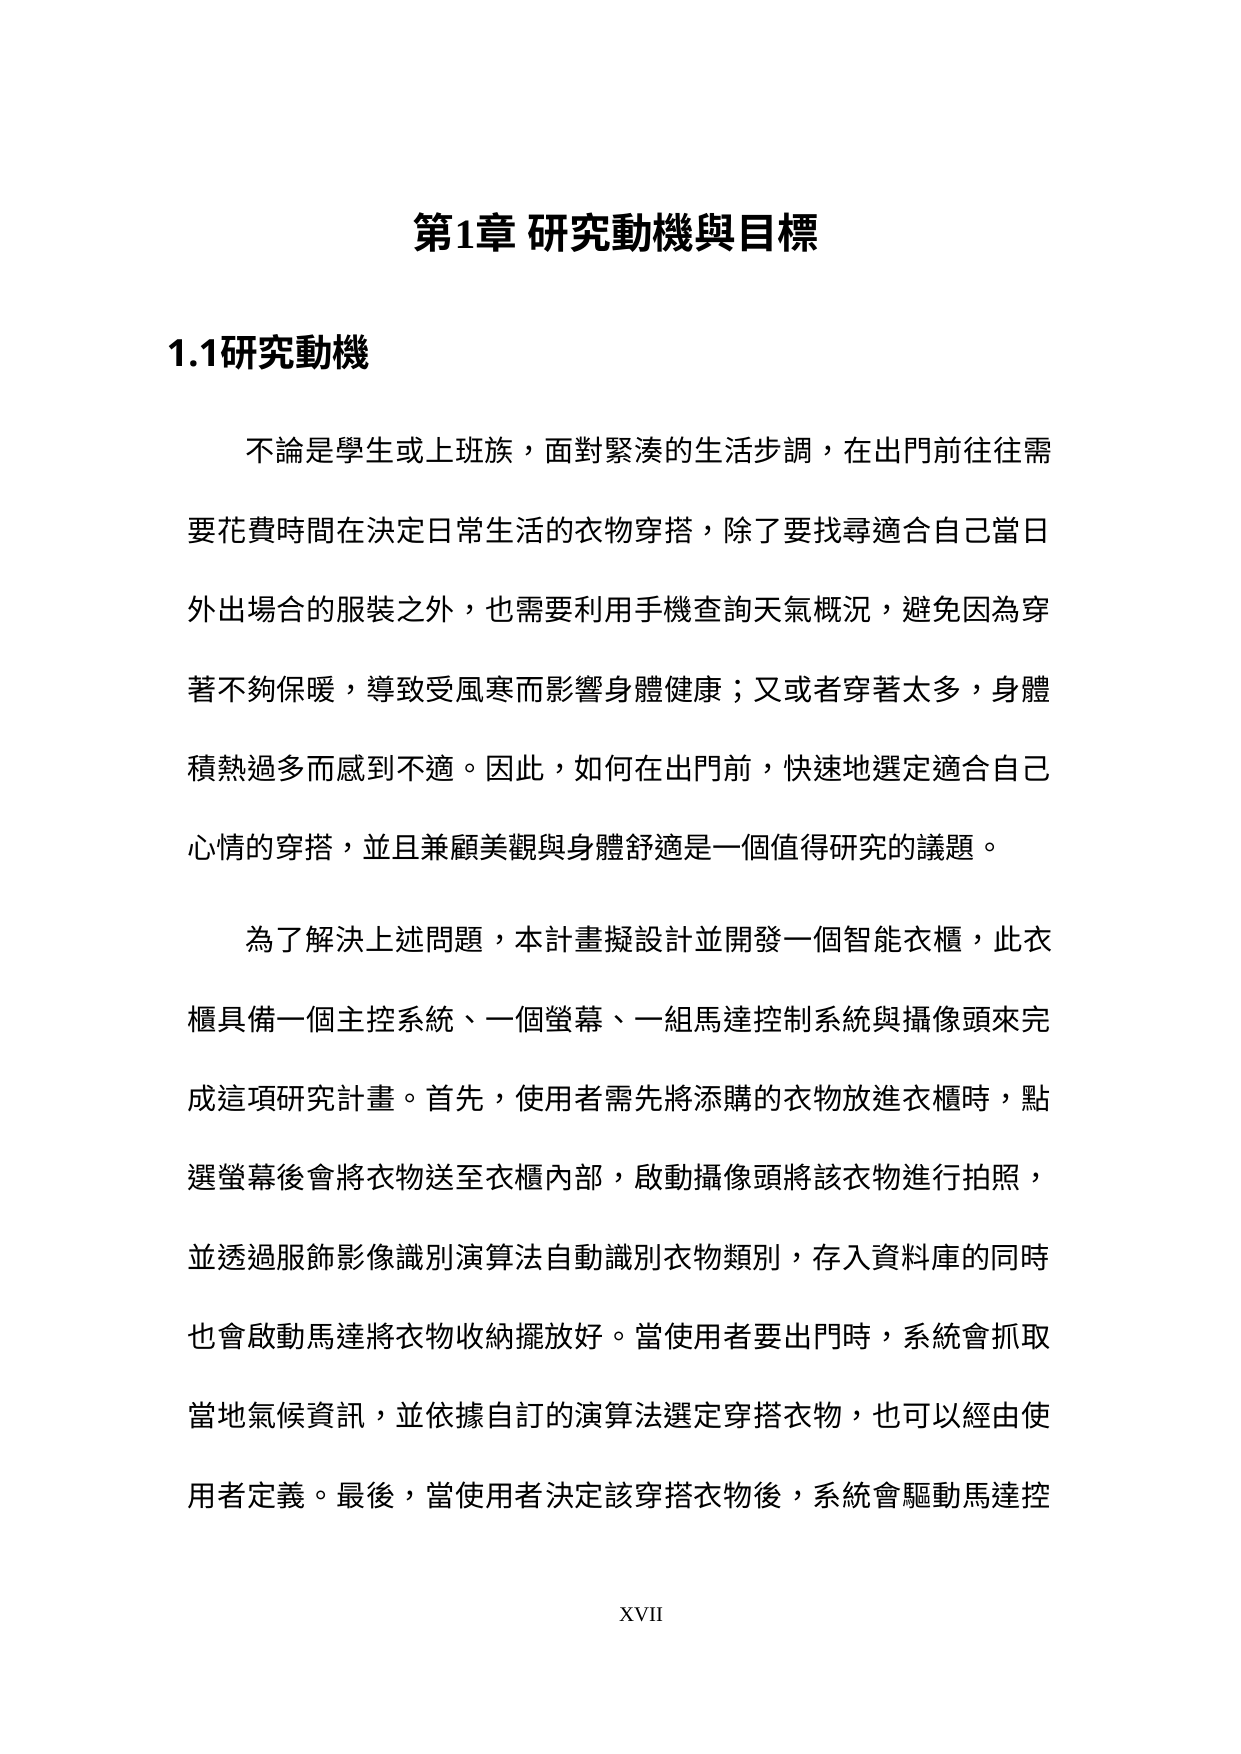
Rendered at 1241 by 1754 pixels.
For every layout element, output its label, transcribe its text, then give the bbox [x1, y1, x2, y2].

text 不論是學生或上班族，面對緊湊的生活步調，在出門前往往需要花費時間在決定日常生活的衣物穿搭，除了要找尋適合自己當日外出場合的服裝之外，也需要利用手機查詢天氣概況，避免因為穿著不夠保暖，導致受風寒而影響身體健康；又或者穿著太多，身體積熱過多而感到不適。因此，如何在出門前，快速地選定適合自己心情的穿搭，並且兼顧美觀與身體舒適是一個值得研究的議題。 [187, 409, 1053, 886]
subtitle 研究動機 [166, 310, 1053, 389]
subtitle 研究動機與目標 [187, 191, 1024, 271]
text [187, 898, 1053, 1533]
